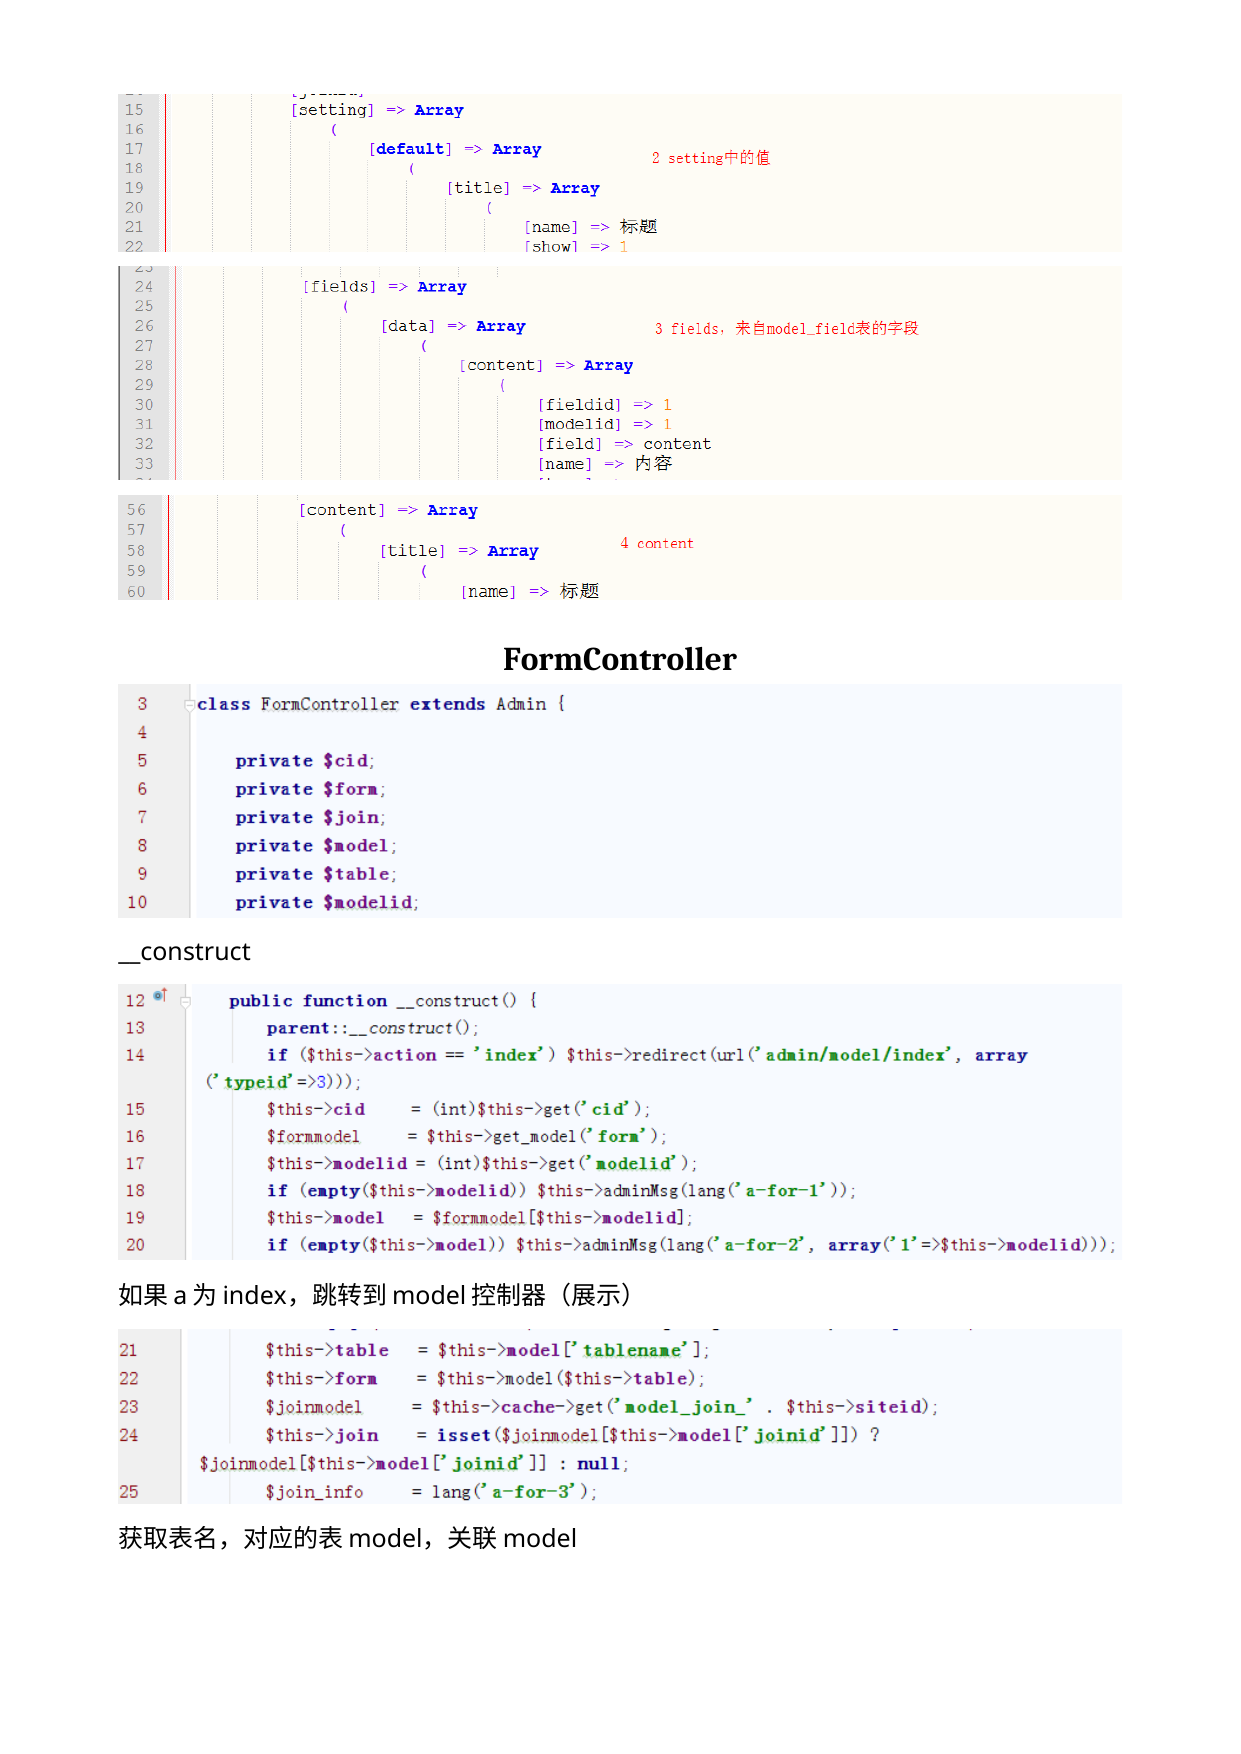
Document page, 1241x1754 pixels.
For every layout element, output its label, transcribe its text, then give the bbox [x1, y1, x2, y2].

title FormController [118, 640, 1122, 678]
text 获取表名，对应的表model，关联model [118, 1519, 1122, 1555]
picture [118, 984, 1123, 1260]
picture [118, 684, 1123, 918]
picture [118, 495, 1123, 600]
text __construct [118, 933, 1122, 968]
picture [118, 94, 1123, 252]
text 如果a为index，跳转到model控制器（展示） [118, 1275, 1122, 1312]
picture [118, 1329, 1123, 1504]
picture [118, 266, 1123, 480]
